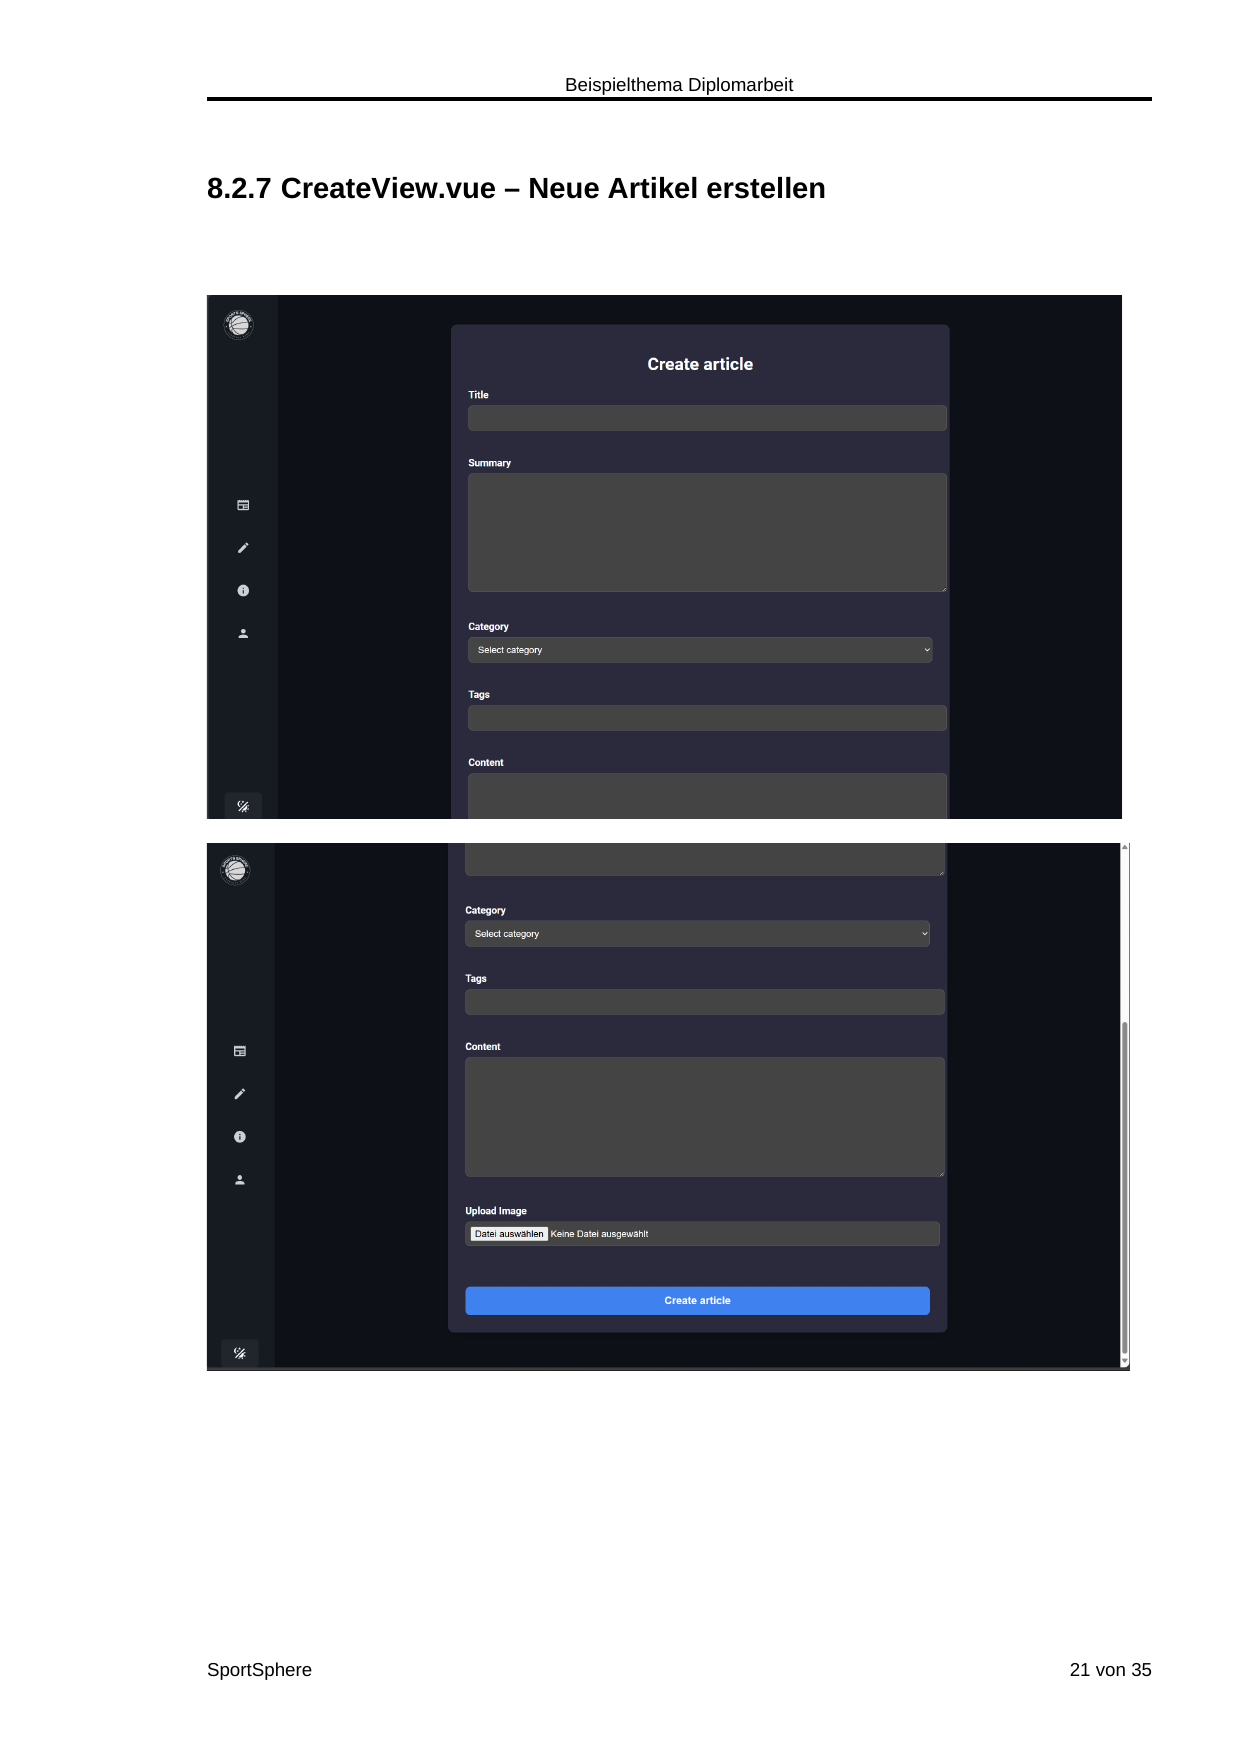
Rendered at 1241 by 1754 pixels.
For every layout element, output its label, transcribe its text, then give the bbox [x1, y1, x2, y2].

picture [206, 843, 1130, 1371]
picture [206, 295, 1123, 819]
subtitle CreateView.vue – Neue Artikel erstellen [207, 171, 1152, 205]
